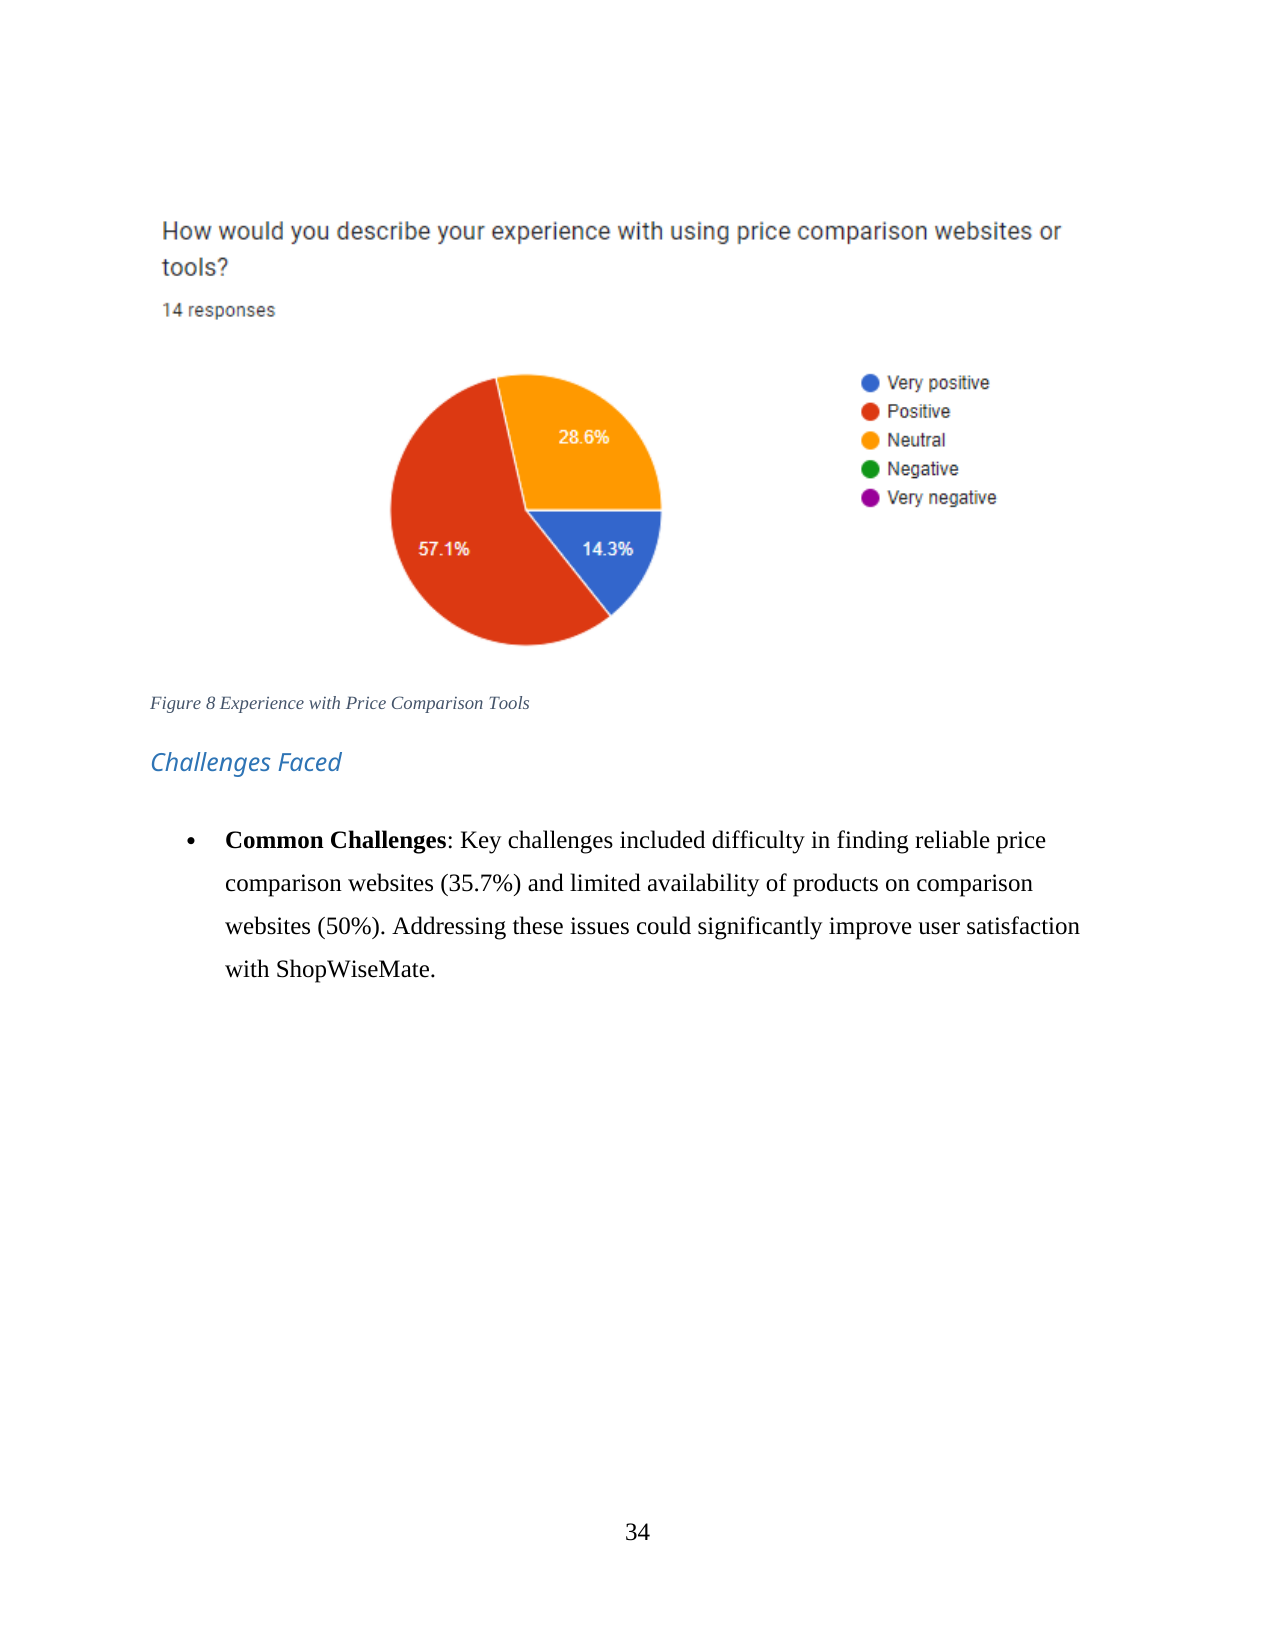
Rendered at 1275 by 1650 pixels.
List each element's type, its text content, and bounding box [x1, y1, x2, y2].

subtitle Challenges Faced [150, 745, 1125, 779]
picture [150, 205, 1125, 675]
list Common Challenges: Key challenges included difficulty in finding reliable price comparison websites (35.7%) and limited availability of products on comparison websites (50%). Addressing these issues could significantly improve user satisfaction with ShopWiseMate. [187, 825, 1125, 983]
text Figure 8 Experience with Price Comparison Tools [150, 692, 1125, 713]
